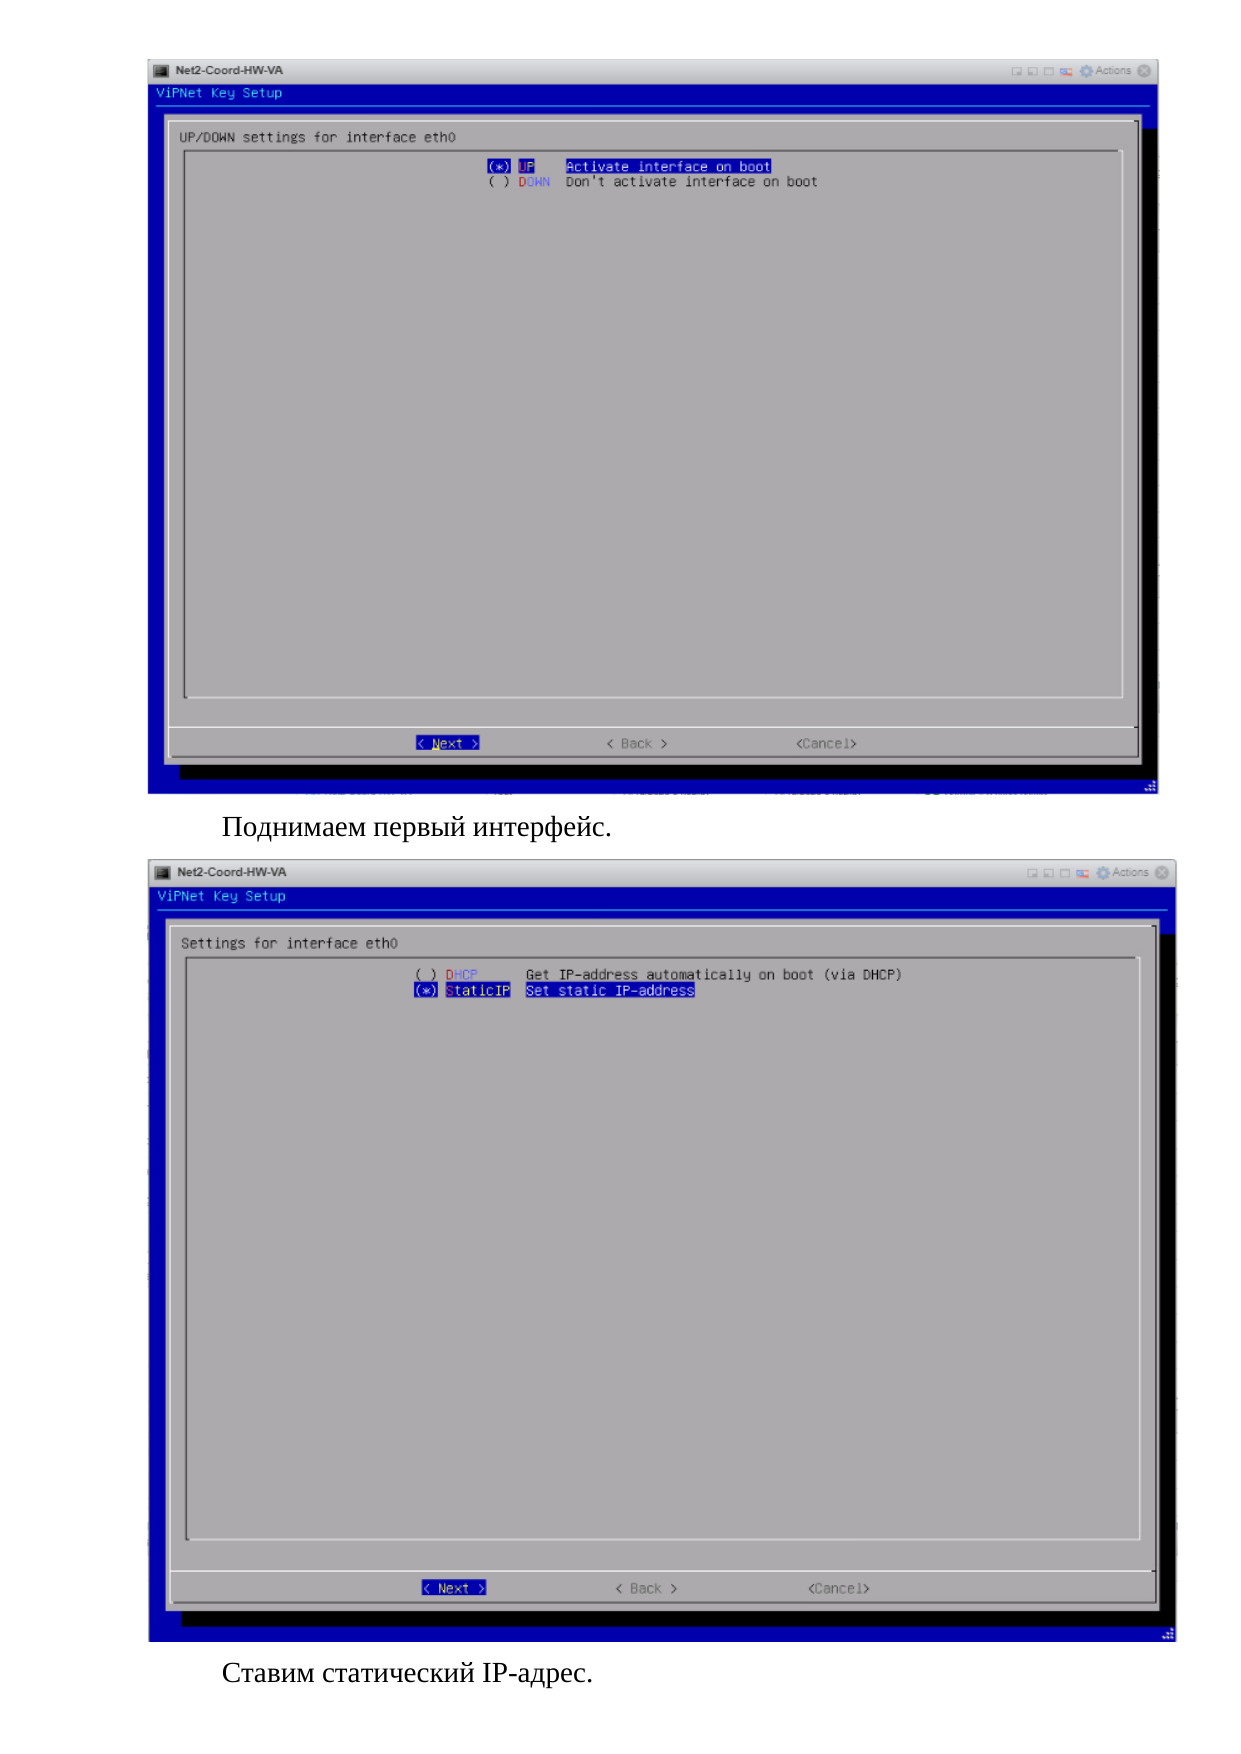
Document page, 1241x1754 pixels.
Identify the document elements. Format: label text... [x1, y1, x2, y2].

picture [147, 859, 1178, 1642]
text Ставим статический IP-адрес. [148, 1655, 1211, 1689]
picture [147, 59, 1160, 795]
text Поднимаем первый интерфейс. [148, 809, 1211, 842]
